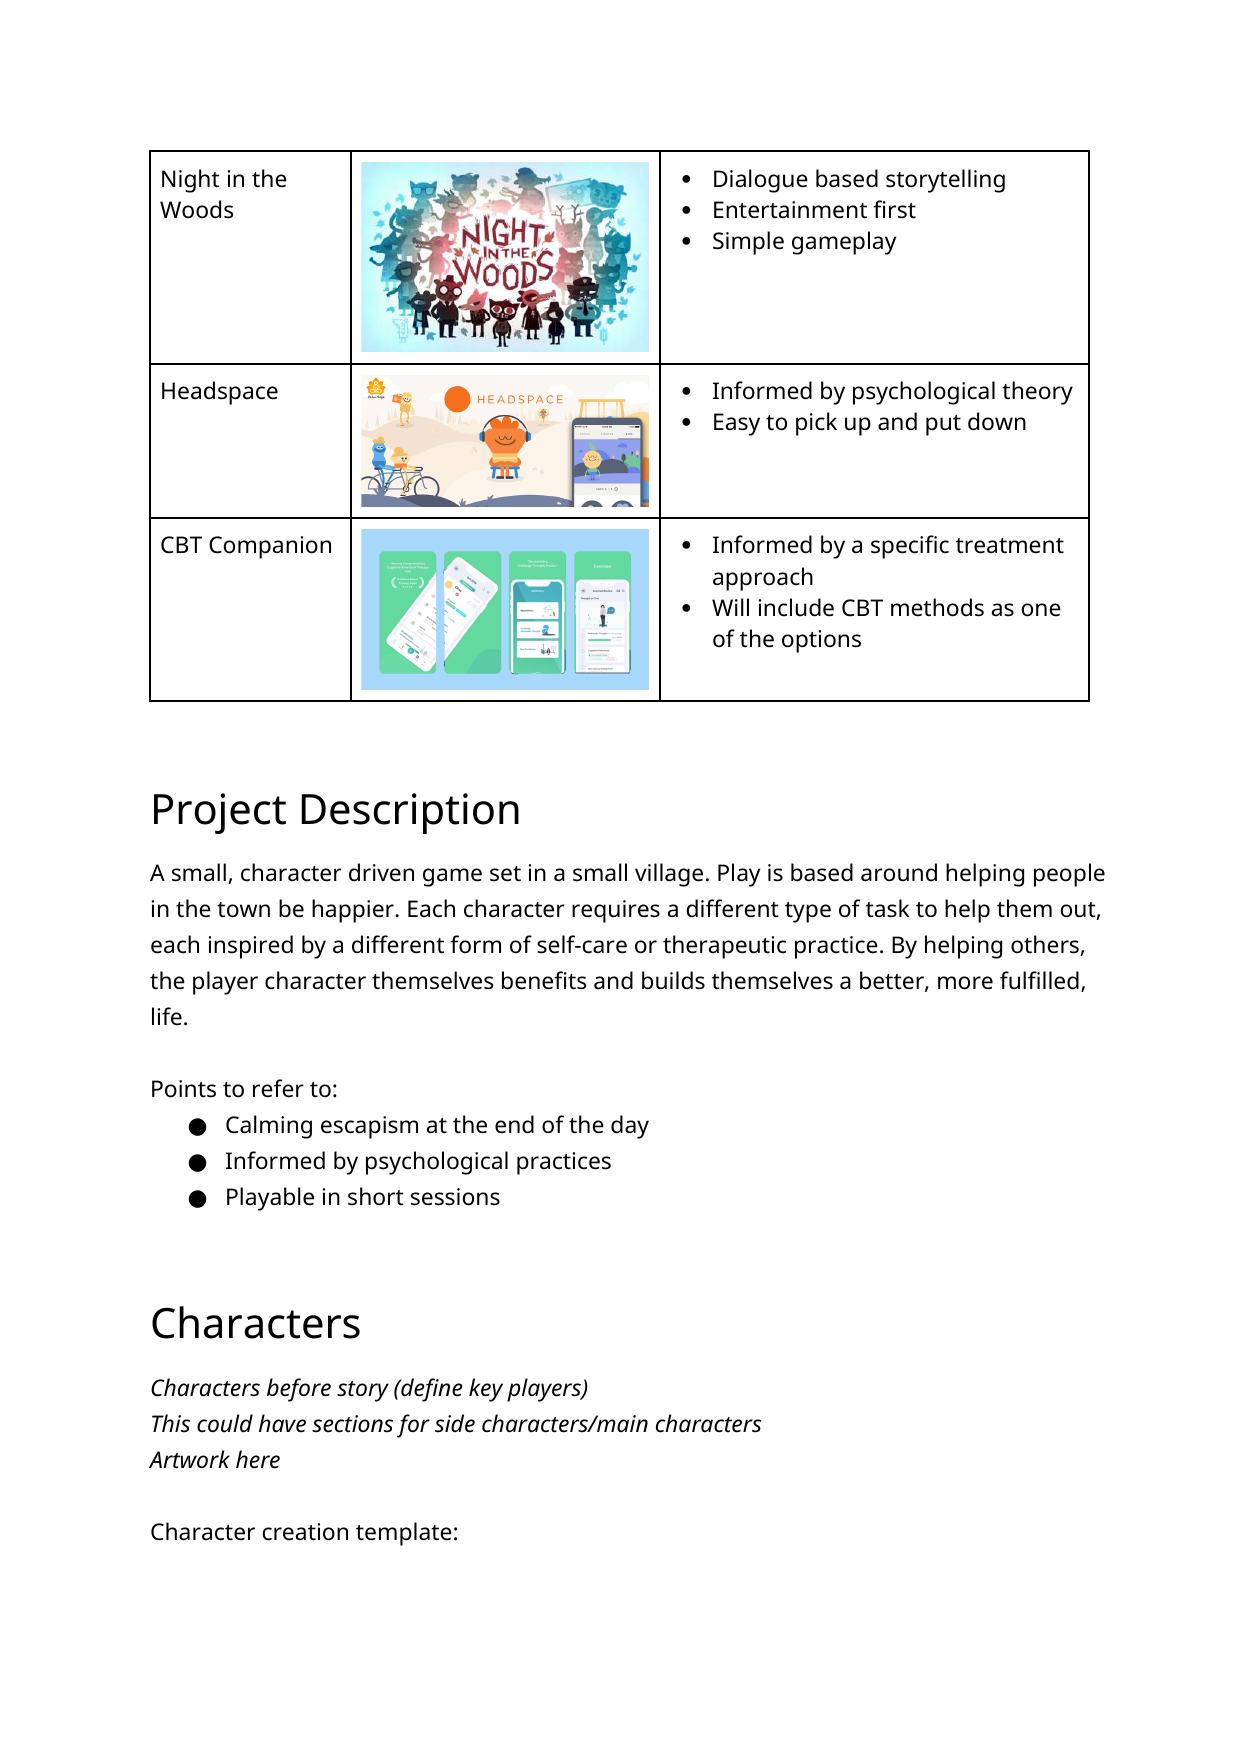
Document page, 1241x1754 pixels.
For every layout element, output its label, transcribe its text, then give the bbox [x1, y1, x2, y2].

table_cell Informed by a specific treatment approach Will include CBT methods as one of the options [661, 519, 1088, 700]
picture [361, 375, 649, 507]
table_cell Dialogue based storytelling Entertainment first Simple gameplay [661, 152, 1088, 362]
text Points to refer to: [150, 1073, 1115, 1104]
subtitle Project Description [150, 780, 1115, 836]
text Artwork here [150, 1444, 1115, 1475]
list Calming escapism at the end of the day [187, 1109, 1115, 1140]
table_cell [352, 519, 659, 700]
list Informed by psychological practices [187, 1145, 1115, 1176]
subtitle Characters [150, 1294, 1115, 1351]
table_cell Headspace [151, 365, 350, 517]
table_cell [352, 152, 659, 362]
picture [361, 162, 649, 352]
table_cell CBT Companion [151, 519, 350, 700]
table_cell Informed by psychological theory Easy to pick up and put down [661, 365, 1088, 517]
list Playable in short sessions [187, 1181, 1115, 1212]
table_cell [352, 365, 659, 517]
text Character creation template: [150, 1516, 1115, 1547]
picture [361, 529, 649, 690]
text Characters before story (define key players) [150, 1372, 1115, 1403]
text A small, character driven game set in a small village. Play is based around helping people in the town be happier. Each character requires a different type of task to help them out, each inspired by a different form of self-care or therapeutic practice. By helping others, the player character themselves benefits and builds themselves a better, more fulfilled, life. [150, 857, 1115, 1032]
table_cell Night in the Woods [151, 152, 350, 362]
text This could have sections for side characters/main characters [150, 1408, 1115, 1439]
